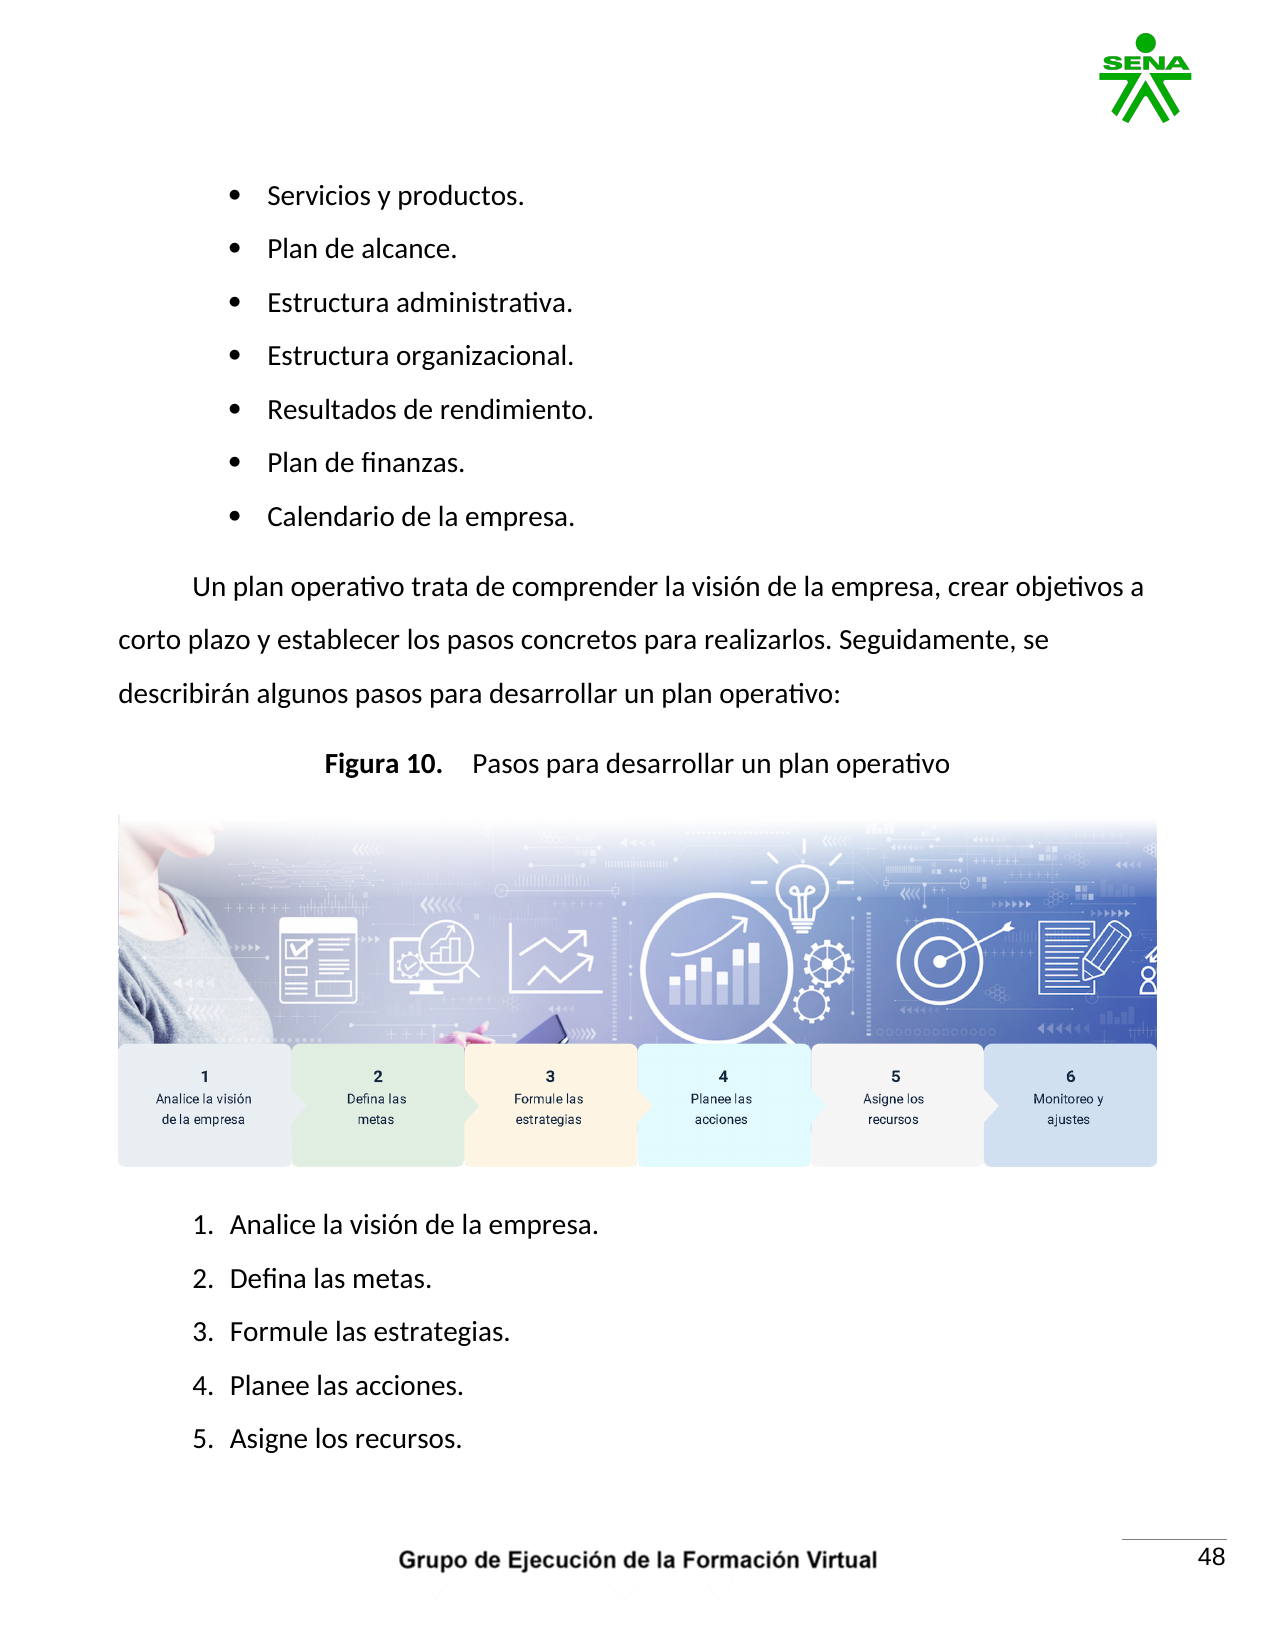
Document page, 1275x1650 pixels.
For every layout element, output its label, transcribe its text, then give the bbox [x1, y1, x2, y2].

list Servicios y productos. [229, 177, 1157, 213]
list Defina las metas. [192, 1260, 1157, 1295]
text Pasos para desarrollar un plan operativo [118, 745, 1157, 781]
list Planee las acciones. [192, 1367, 1157, 1402]
picture [0, 1500, 1275, 1611]
list Plan de alcance. [229, 231, 1157, 266]
list Calendario de la empresa. [229, 498, 1157, 533]
text Un plan operativo trata de comprender la visión de la empresa, crear objetivos a corto plazo y establecer los pasos concretos para realizarlos. Seguidamente, se describirán algunos pasos para desarrollar un plan operativo: [118, 568, 1157, 710]
list Estructura administrativa. [229, 284, 1157, 320]
list Formule las estrategias. [192, 1313, 1157, 1349]
list Resultados de rendimiento. [229, 391, 1157, 427]
list Analice la visión de la empresa. [192, 1206, 1157, 1242]
picture [118, 815, 1157, 1167]
list Plan de finanzas. [229, 444, 1157, 480]
list Estructura organizacional. [229, 337, 1157, 373]
picture [1099, 33, 1192, 123]
list Asigne los recursos. [192, 1420, 1157, 1456]
